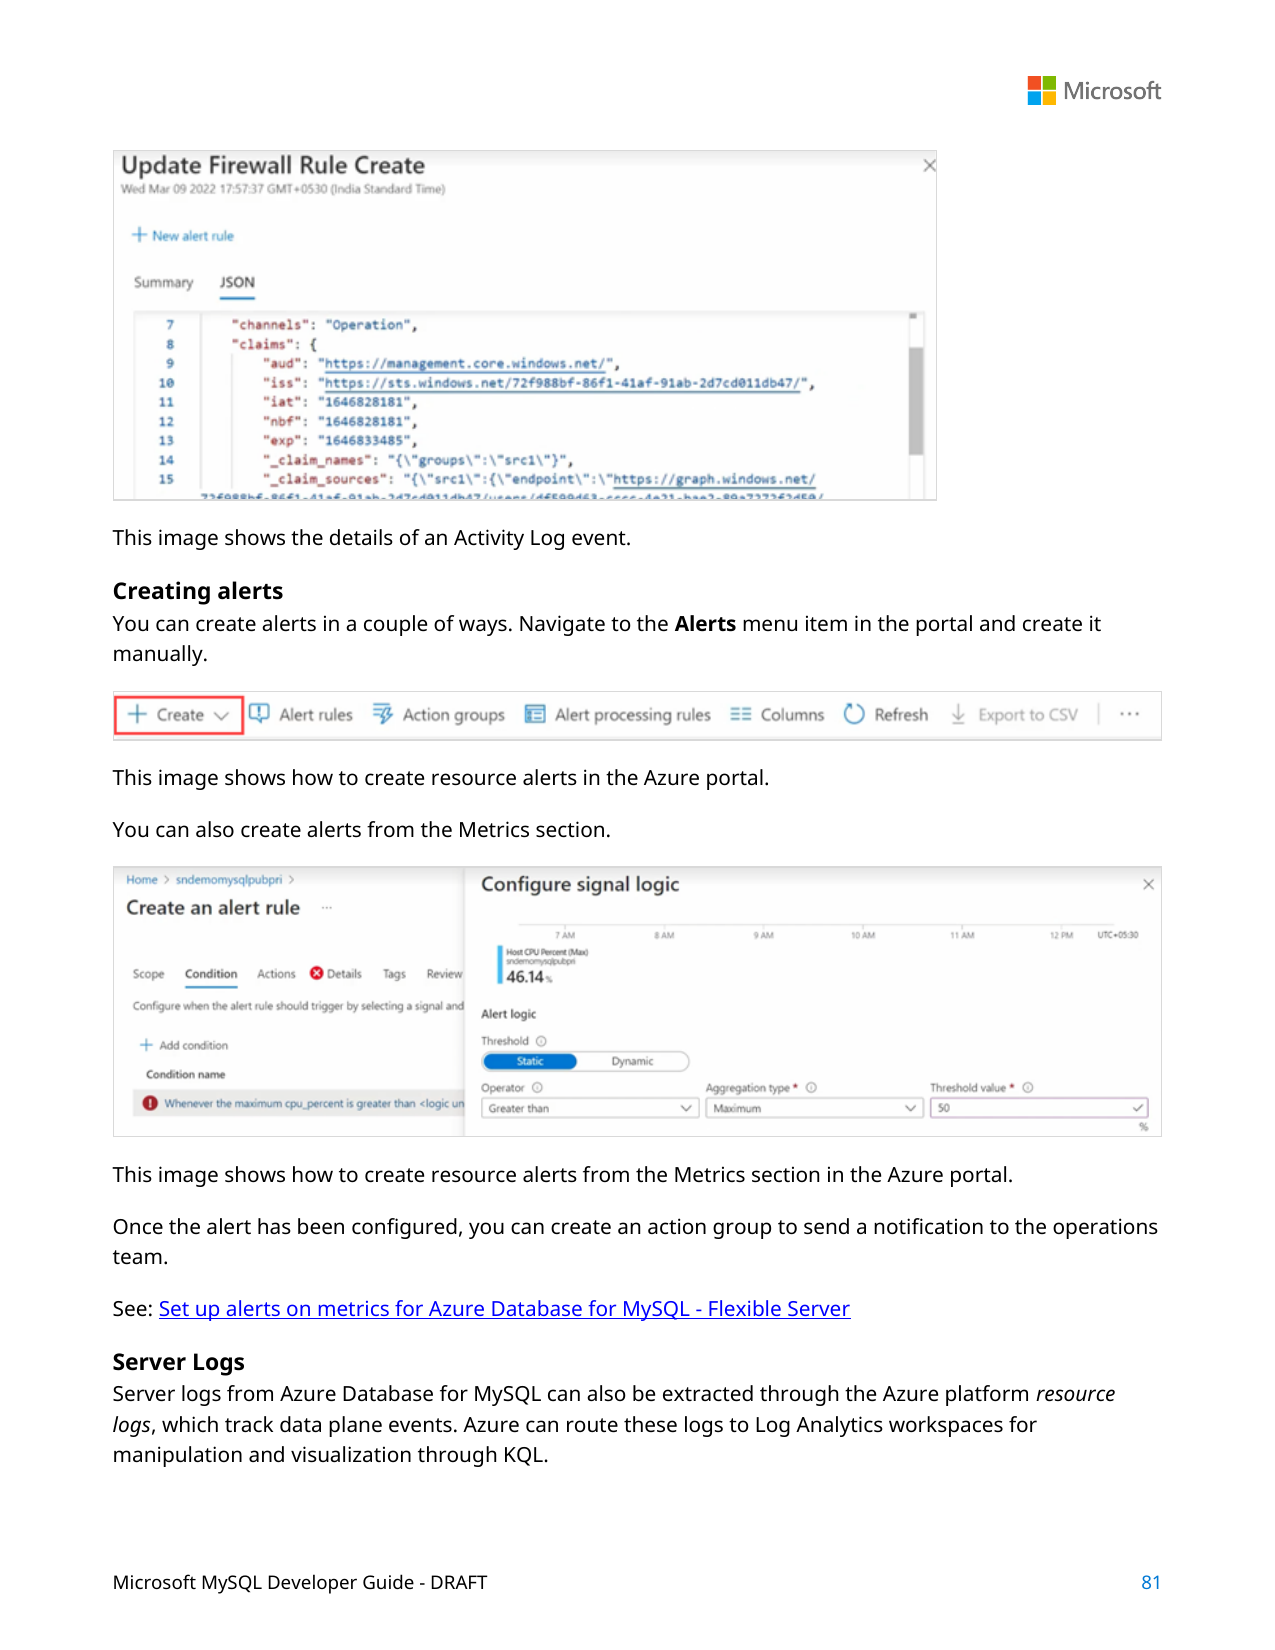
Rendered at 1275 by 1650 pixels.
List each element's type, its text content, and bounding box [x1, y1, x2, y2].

picture [114, 151, 936, 499]
picture [114, 692, 1161, 739]
text You can create alerts in a couple of ways. Navigate to the Alerts menu item in the portal and create it manually. [112, 609, 1162, 668]
picture [114, 868, 1161, 1136]
text Once the alert has been configured, you can create an action group to send a notification to the operations team. [112, 1212, 1162, 1271]
text This image shows how to create resource alerts from the Metrics section in the Azure portal. [112, 1160, 1162, 1189]
subtitle Server Logs [112, 1345, 1162, 1377]
picture [1026, 75, 1163, 107]
subtitle Creating alerts [112, 575, 1162, 606]
text Server logs from Azure Database for MySQL can also be extracted through the Azure platform resource logs, which track data plane events. Azure can route these logs to Log Analytics workspaces for manipulation and visualization through KQL. [112, 1379, 1162, 1469]
text This image shows the details of an Activity Log event. [112, 523, 1162, 552]
text This image shows how to create resource alerts in the Azure portal. [112, 763, 1162, 792]
text You can also create alerts from the Metrics section. [112, 815, 1162, 843]
text See: Set up alerts on metrics for Azure Database for MySQL - Flexible Server [112, 1294, 1162, 1322]
